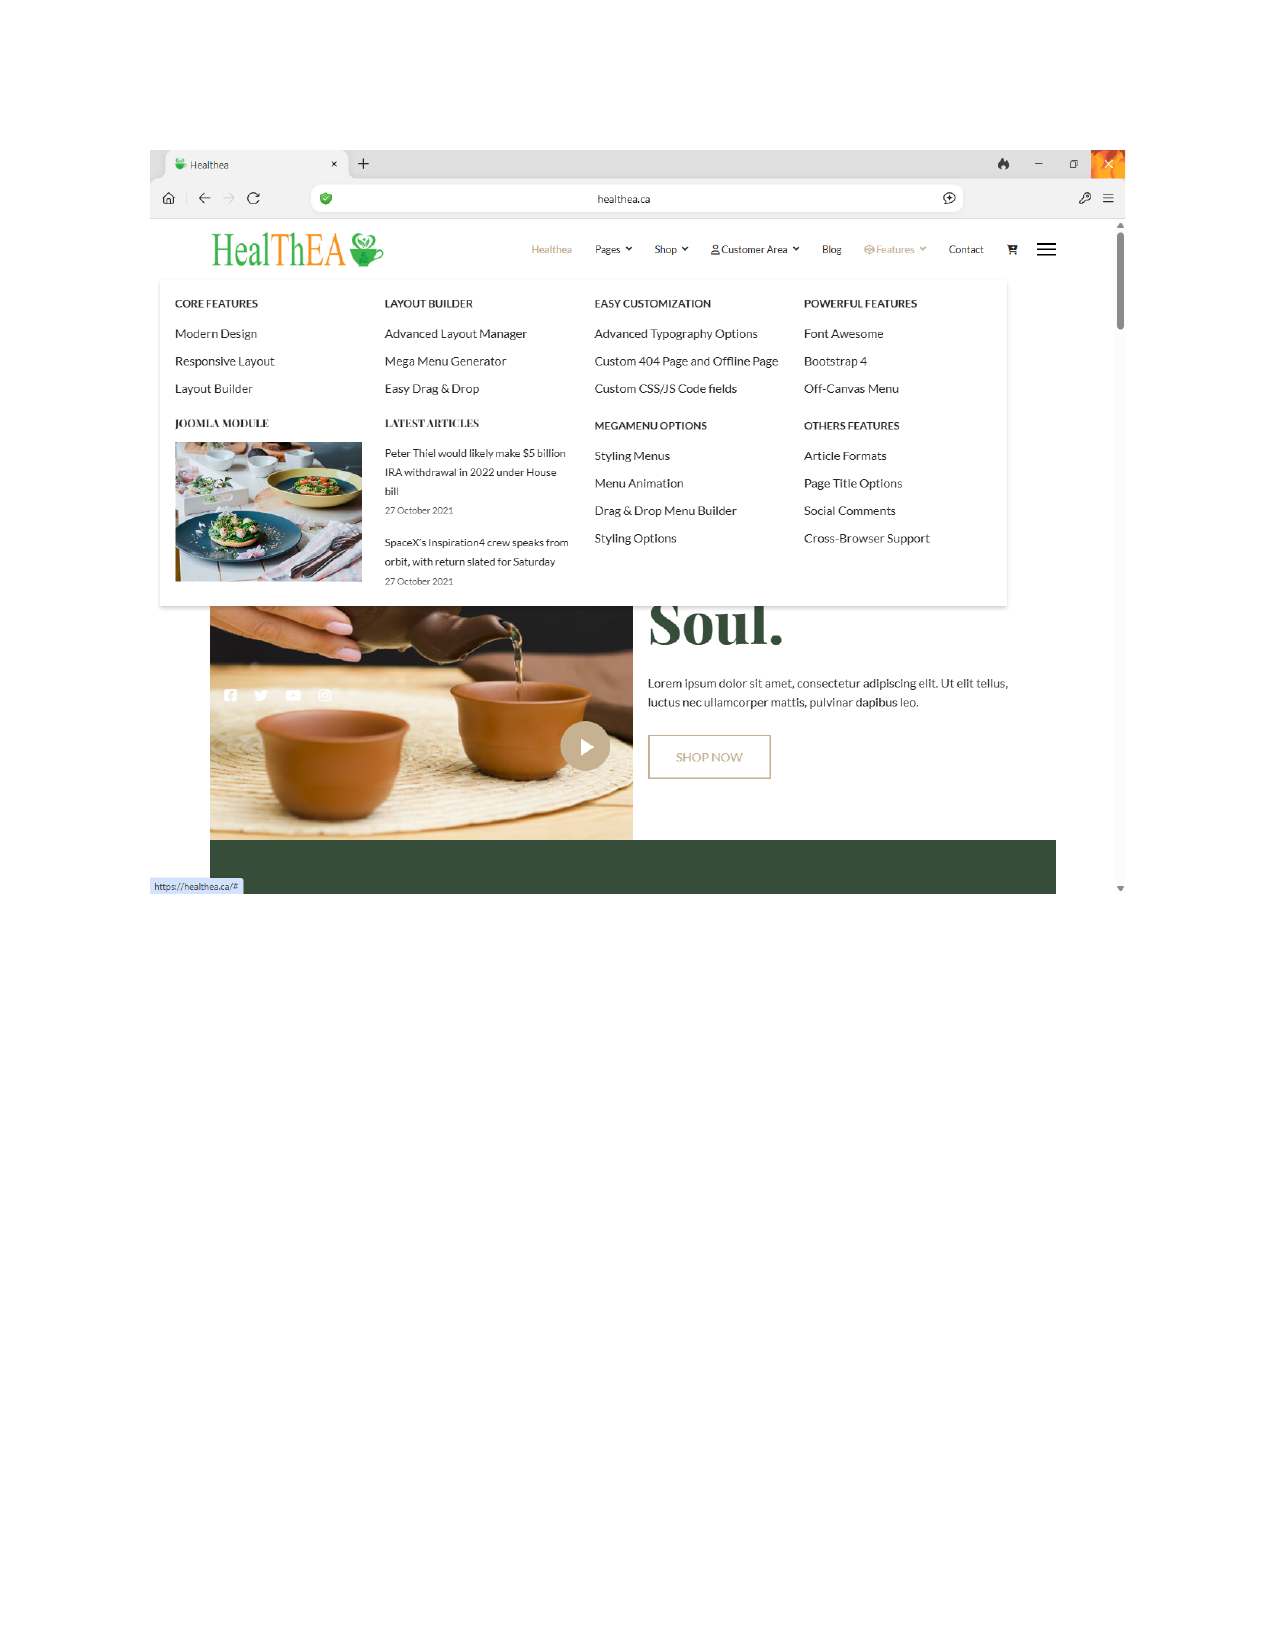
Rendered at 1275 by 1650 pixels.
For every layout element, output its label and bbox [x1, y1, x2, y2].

picture [150, 150, 1125, 894]
